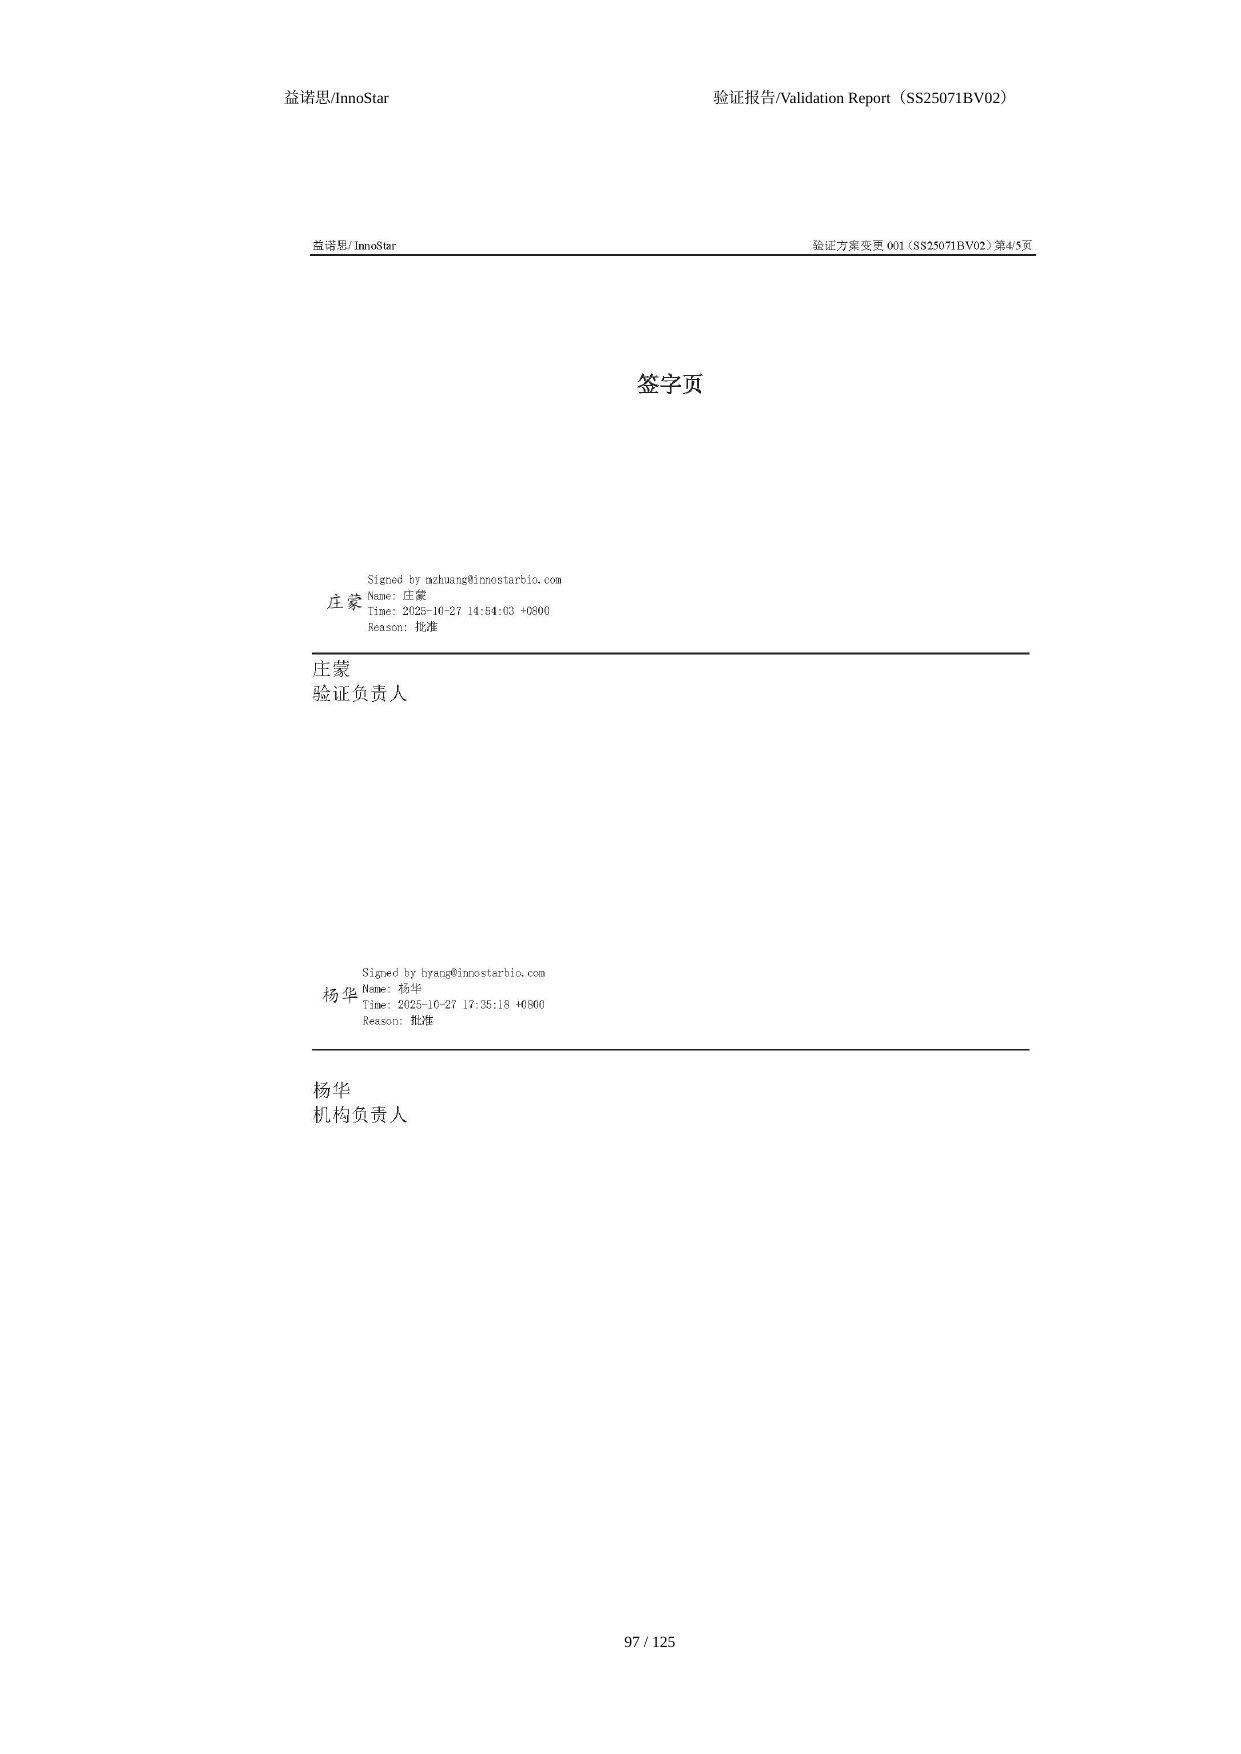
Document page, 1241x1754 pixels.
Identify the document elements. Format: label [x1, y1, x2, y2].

picture [177, 147, 1123, 1484]
